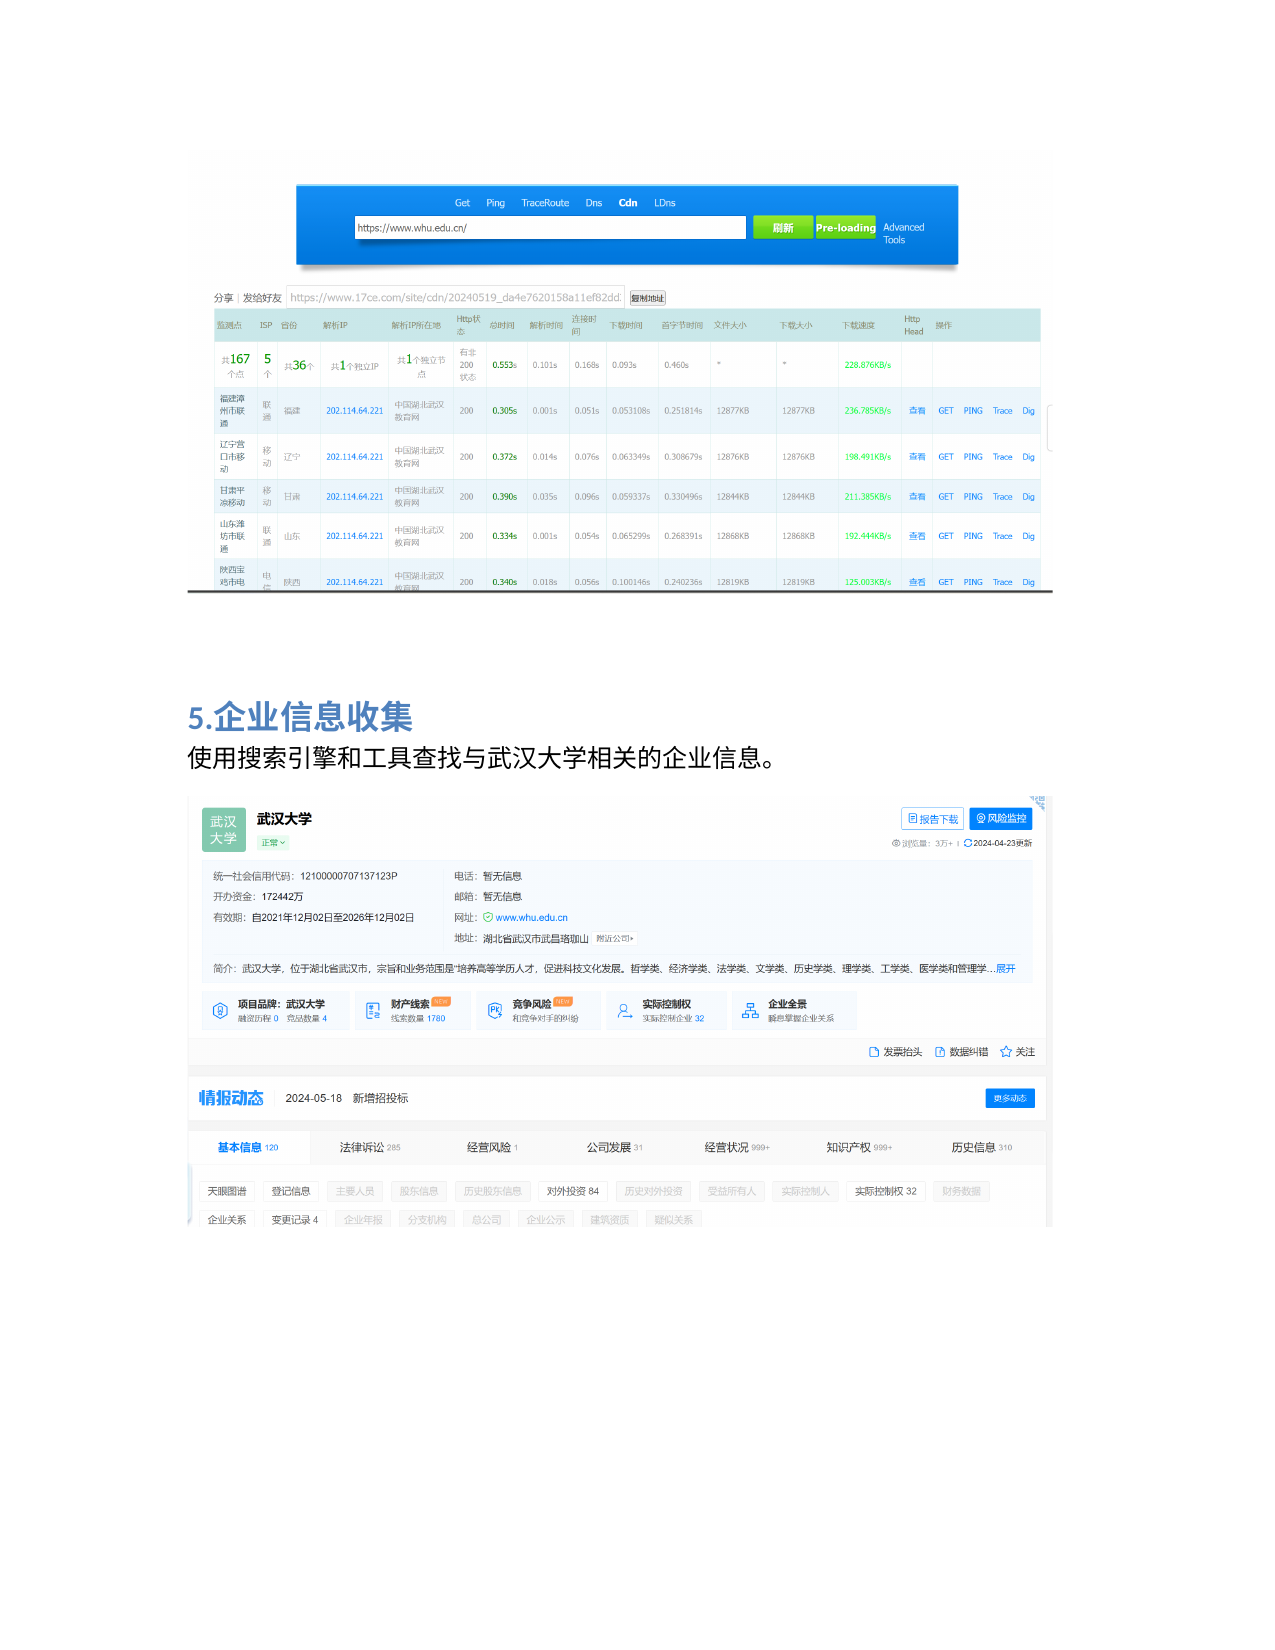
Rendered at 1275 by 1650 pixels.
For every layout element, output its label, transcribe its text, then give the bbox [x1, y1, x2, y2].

text 使用搜索引擎和工具查找与武汉大学相关的企业信息。 [187, 739, 1087, 775]
picture [187, 796, 1053, 1227]
subtitle 5.企业信息收集 [187, 693, 1087, 739]
picture [187, 150, 1053, 594]
